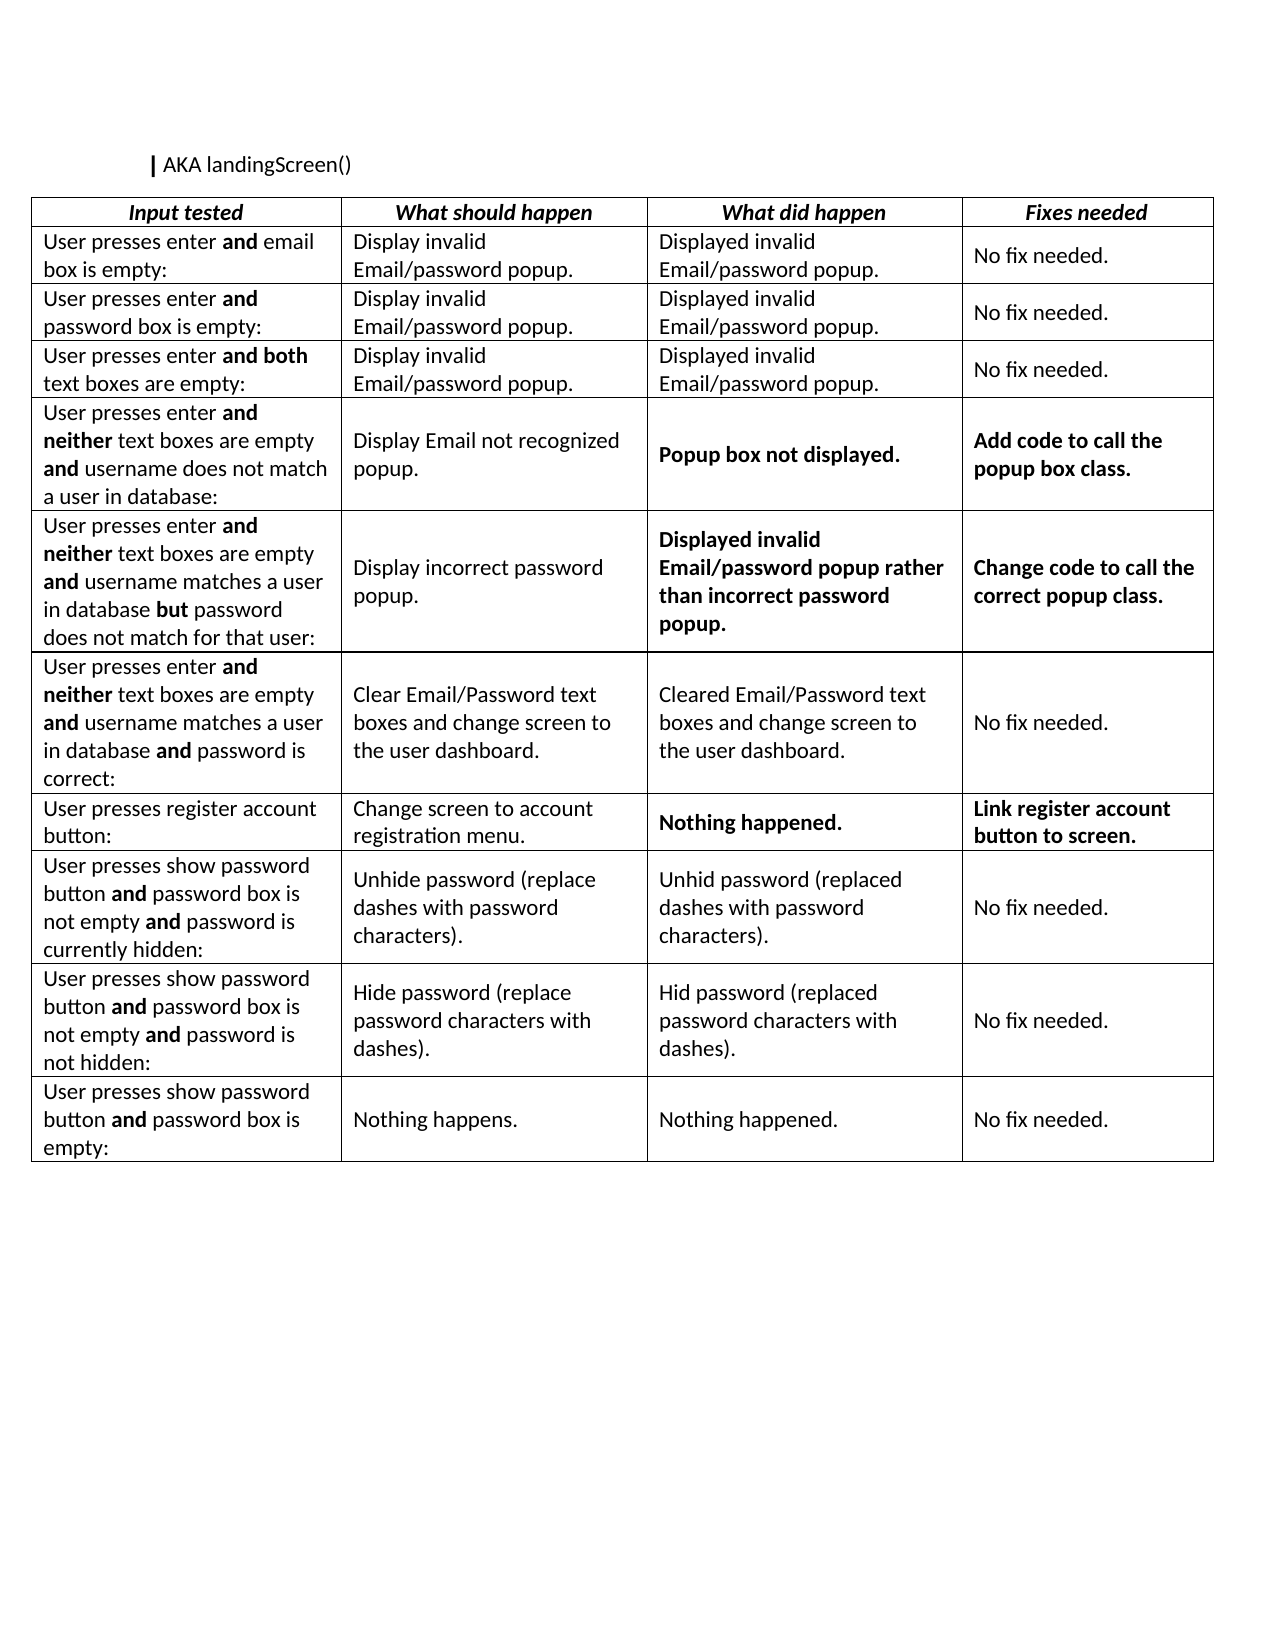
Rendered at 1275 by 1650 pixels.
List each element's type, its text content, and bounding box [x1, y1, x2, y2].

table_cell Cleared Email/Password text boxes and change screen to the user dashboard. [648, 653, 962, 793]
text | AKA landingScreen() [150, 150, 1125, 178]
table_cell Displayed invalid Email/password popup rather than incorrect password popup. [648, 511, 962, 651]
table_cell Nothing happened. [648, 794, 962, 850]
table_cell User presses enter and neither text boxes are empty and username matches a user in database and password is correct: [32, 653, 341, 793]
table_cell No fix needed. [963, 1077, 1213, 1161]
table_cell Display invalid Email/password popup. [342, 341, 647, 397]
table_cell Nothing happens. [342, 1077, 647, 1161]
table_cell User presses show password button and password box is not empty and password is not hidden: [32, 964, 341, 1076]
table_cell Nothing happened. [648, 1077, 962, 1161]
table_cell Displayed invalid Email/password popup. [648, 284, 962, 340]
table_cell User presses register account button: [32, 794, 341, 850]
table_cell User presses enter and email box is empty: [32, 227, 341, 283]
table_header Input tested [32, 198, 341, 226]
table_cell No fix needed. [963, 227, 1213, 283]
table_cell No fix needed. [963, 284, 1213, 340]
table_cell Unhid password (replaced dashes with password characters). [648, 851, 962, 963]
table_cell Add code to call the popup box class. [963, 398, 1213, 510]
table_cell Change code to call the correct popup class. [963, 511, 1213, 651]
table_header Fixes needed [963, 198, 1213, 226]
table_cell Unhide password (replace dashes with password characters). [342, 851, 647, 963]
table_cell No fix needed. [963, 964, 1213, 1076]
table_cell No fix needed. [963, 341, 1213, 397]
table_cell Change screen to account registration menu. [342, 794, 647, 850]
table_cell Popup box not displayed. [648, 398, 962, 510]
table_header What should happen [342, 198, 647, 226]
table_cell User presses enter and password box is empty: [32, 284, 341, 340]
table_cell Hid password (replaced password characters with dashes). [648, 964, 962, 1076]
table_header What did happen [648, 198, 962, 226]
table_cell User presses show password button and password box is empty: [32, 1077, 341, 1161]
table_cell Display invalid Email/password popup. [342, 227, 647, 283]
table_cell Display incorrect password popup. [342, 511, 647, 651]
table_cell No fix needed. [963, 851, 1213, 963]
table_cell User presses show password button and password box is not empty and password is currently hidden: [32, 851, 341, 963]
table_cell Link register account button to screen. [963, 794, 1213, 850]
table_cell User presses enter and neither text boxes are empty and username matches a user in database but password does not match for that user: [32, 511, 341, 651]
table_cell Display Email not recognized popup. [342, 398, 647, 510]
table_cell Displayed invalid Email/password popup. [648, 341, 962, 397]
table_cell No fix needed. [963, 653, 1213, 793]
table_cell Display invalid Email/password popup. [342, 284, 647, 340]
table_cell Displayed invalid Email/password popup. [648, 227, 962, 283]
table_cell Clear Email/Password text boxes and change screen to the user dashboard. [342, 653, 647, 793]
table_cell User presses enter and neither text boxes are empty and username does not match a user in database: [32, 398, 341, 510]
table_cell User presses enter and both text boxes are empty: [32, 341, 341, 397]
table_cell Hide password (replace password characters with dashes). [342, 964, 647, 1076]
